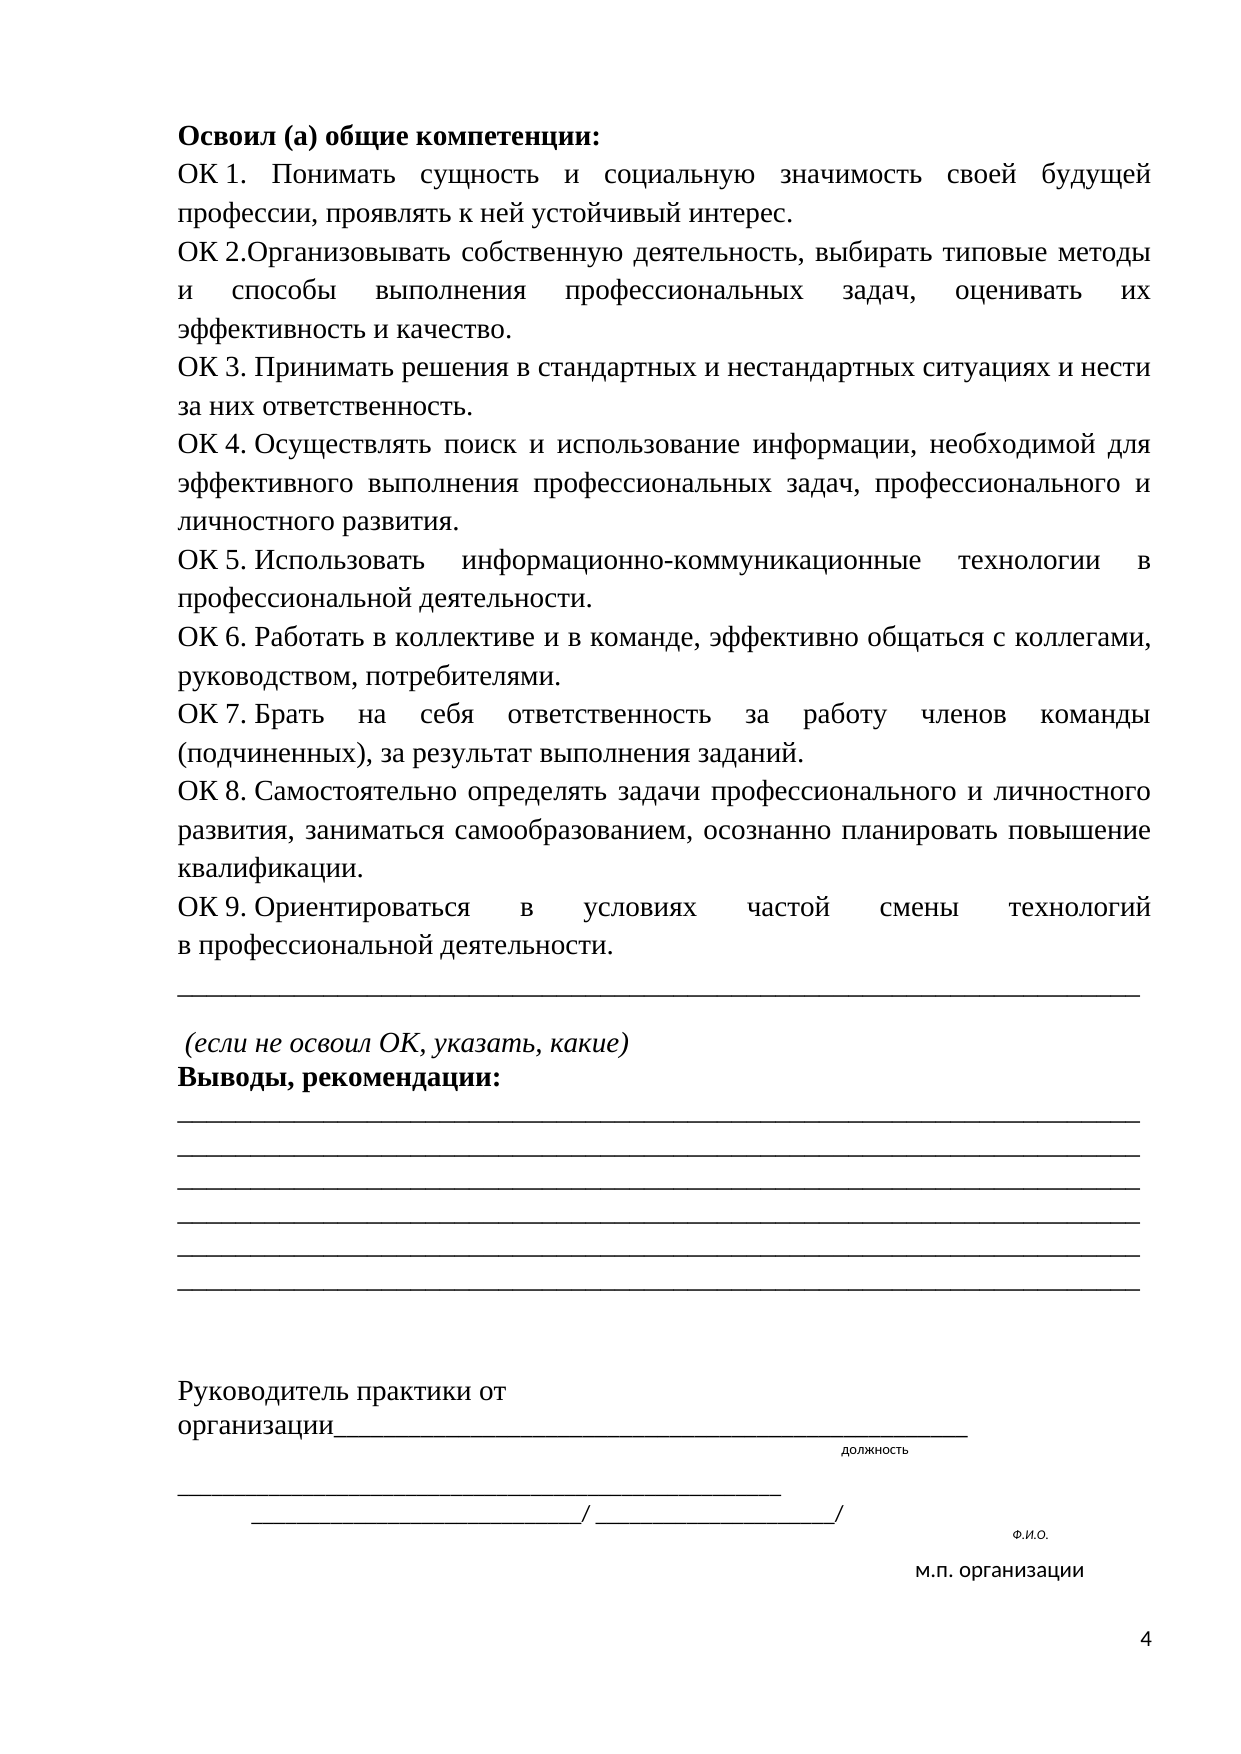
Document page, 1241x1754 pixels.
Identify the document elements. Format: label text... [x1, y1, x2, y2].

text _____________________________________________________ _____________________________/ _____________________/ [177, 1471, 1152, 1527]
text Выводы, рекомендации: __________________________________________________________________ [177, 1059, 1152, 1126]
list ОК 2.Организовывать собственную деятельность, выбирать типовые методы и способы выполнения профессиональных задач, оценивать их эффективность и качество. [177, 234, 1152, 344]
text __________________________________________________________________ [177, 1260, 1152, 1294]
text __________________________________________________________________ [177, 1227, 1152, 1260]
text __________________________________________________________________ [177, 1126, 1152, 1159]
text должность [177, 1440, 1152, 1458]
list ОК 3. Принимать решения в стандартных и нестандартных ситуациях и нести за них ответственность. [177, 349, 1152, 421]
text Ф.И.О. [177, 1527, 1152, 1555]
text (если не освоил ОК, указать, какие) [177, 1025, 1152, 1059]
text __________________________________________________________________ [177, 1159, 1152, 1193]
list ОК 1. Понимать сущность и социальную значимость своей будущей профессии, проявлять к ней устойчивый интерес. [177, 157, 1152, 229]
text м.п. организации [841, 1555, 1152, 1583]
list ОК 8. Самостоятельно определять задачи профессионального и личностного развития, заниматься самообразованием, осознанно планировать повышение квалификации. [177, 773, 1152, 884]
list Освоил (а) общие компетенции: [177, 118, 1152, 152]
list __________________________________________________________________ [177, 966, 1152, 999]
text __________________________________________________________________ [177, 1193, 1152, 1227]
text Руководитель практики от организации___________________________________________________ [177, 1373, 1152, 1440]
list ОК 4. Осуществлять поиск и использование информации, необходимой для эффективного выполнения профессиональных задач, профессионального и личностного развития. [177, 426, 1152, 537]
list ОК 6. Работать в коллективе и в команде, эффективно общаться с коллегами, руководством, потребителями. [177, 619, 1152, 691]
list ОК 5. Использовать информационно-коммуникационные технологии в профессиональной деятельности. [177, 542, 1152, 614]
list ОК 9. Ориентироваться в условиях частой смены технологий в профессиональной деятельности. [177, 889, 1152, 961]
list ОК 7. Брать на себя ответственность за работу членов команды (подчиненных), за результат выполнения заданий. [177, 696, 1152, 768]
